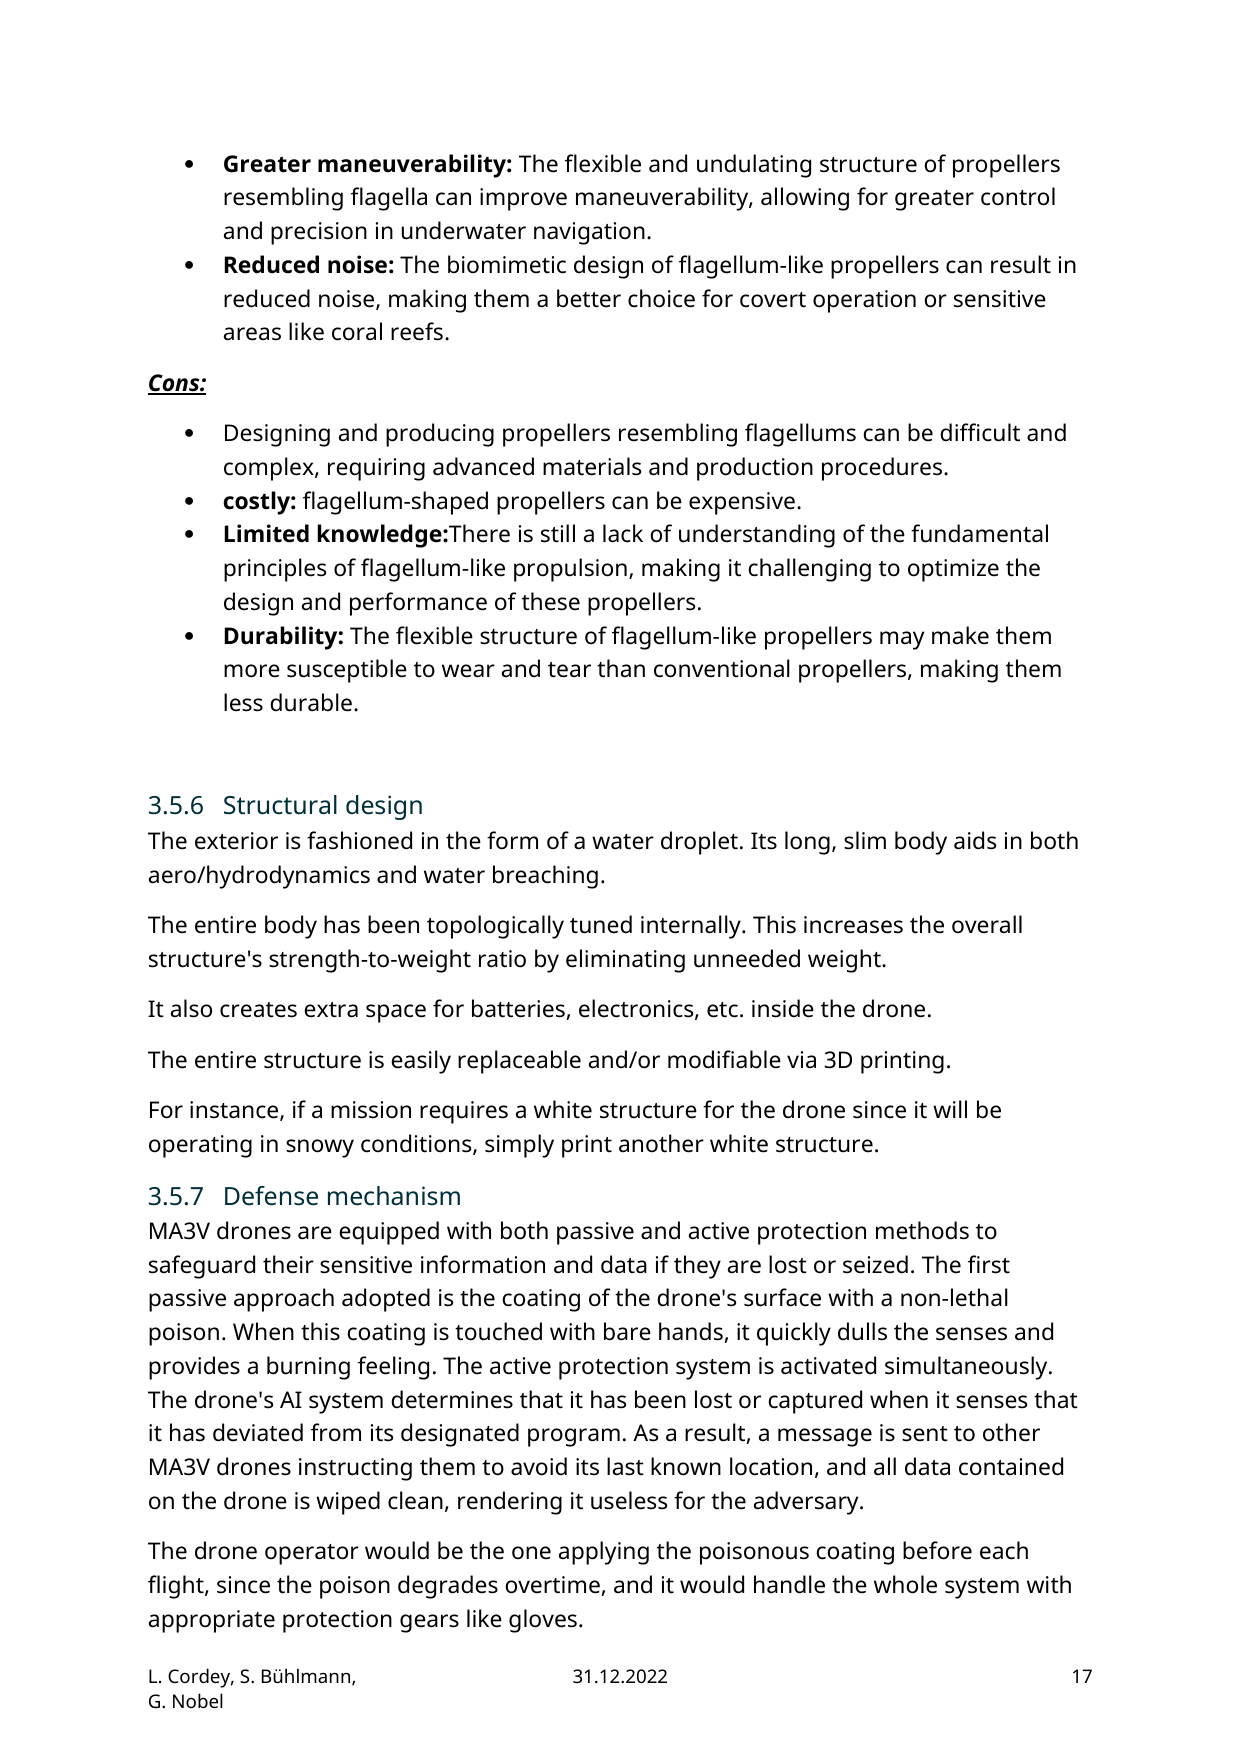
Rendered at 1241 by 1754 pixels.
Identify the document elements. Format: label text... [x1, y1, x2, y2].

text The drone operator would be the one applying the poisonous coating before each flight, since the poison degrades overtime, and it would handle the whole system with appropriate protection gears like gloves. [148, 1535, 1093, 1634]
text Cons: [148, 367, 1093, 398]
list Greater maneuverability: The flexible and undulating structure of propellers resembling flagella can improve maneuverability, allowing for greater control and precision in underwater navigation. [185, 148, 1093, 246]
list Limited knowledge:There is still a lack of understanding of the fundamental principles of flagellum-like propulsion, making it challenging to optimize the design and performance of these propellers. [185, 518, 1093, 617]
text The entire structure is easily replaceable and/or modifiable via 3D printing. [148, 1043, 1093, 1075]
list Designing and producing propellers resembling flagellums can be difficult and complex, requiring advanced materials and production procedures. [185, 417, 1093, 482]
list Durability: The flexible structure of flagellum-like propellers may make them more susceptible to wear and tear than conventional propellers, making them less durable. [185, 620, 1093, 718]
text For instance, if a mission requires a white structure for the drone since it will be operating in snowy conditions, simply print another white structure. [148, 1094, 1093, 1159]
text MA3V drones are equipped with both passive and active protection methods to safeguard their sensitive information and data if they are lost or seized. The first passive approach adopted is the coating of the drone's surface with a non-lethal poison. When this coating is touched with bare hands, it quickly dulls the senses and provides a burning feeling. The active protection system is activated simultaneously. The drone's AI system determines that it has been lost or captured when it senses that it has deviated from its designated program. As a result, a message is sent to other MA3V drones instructing them to avoid its last known location, and all data contained on the drone is wiped clean, rendering it useless for the adversary. [148, 1215, 1093, 1516]
subtitle Structural design [148, 788, 1093, 822]
text It also creates extra space for batteries, electronics, etc. inside the drone. [148, 993, 1093, 1024]
list Reduced noise: The biomimetic design of flagellum-like propellers can result in reduced noise, making them a better choice for covert operation or sensitive areas like coral reefs. [185, 249, 1093, 348]
text The exterior is fashioned in the form of a water droplet. Its long, slim body aids in both aero/hydrodynamics and water breaching. [148, 825, 1093, 890]
text The entire body has been topologically tuned internally. This increases the overall structure's strength-to-weight ratio by eliminating unneeded weight. [148, 909, 1093, 974]
list costly: flagellum-shaped propellers can be expensive. [185, 485, 1093, 516]
subtitle Defense mechanism [148, 1178, 1093, 1212]
